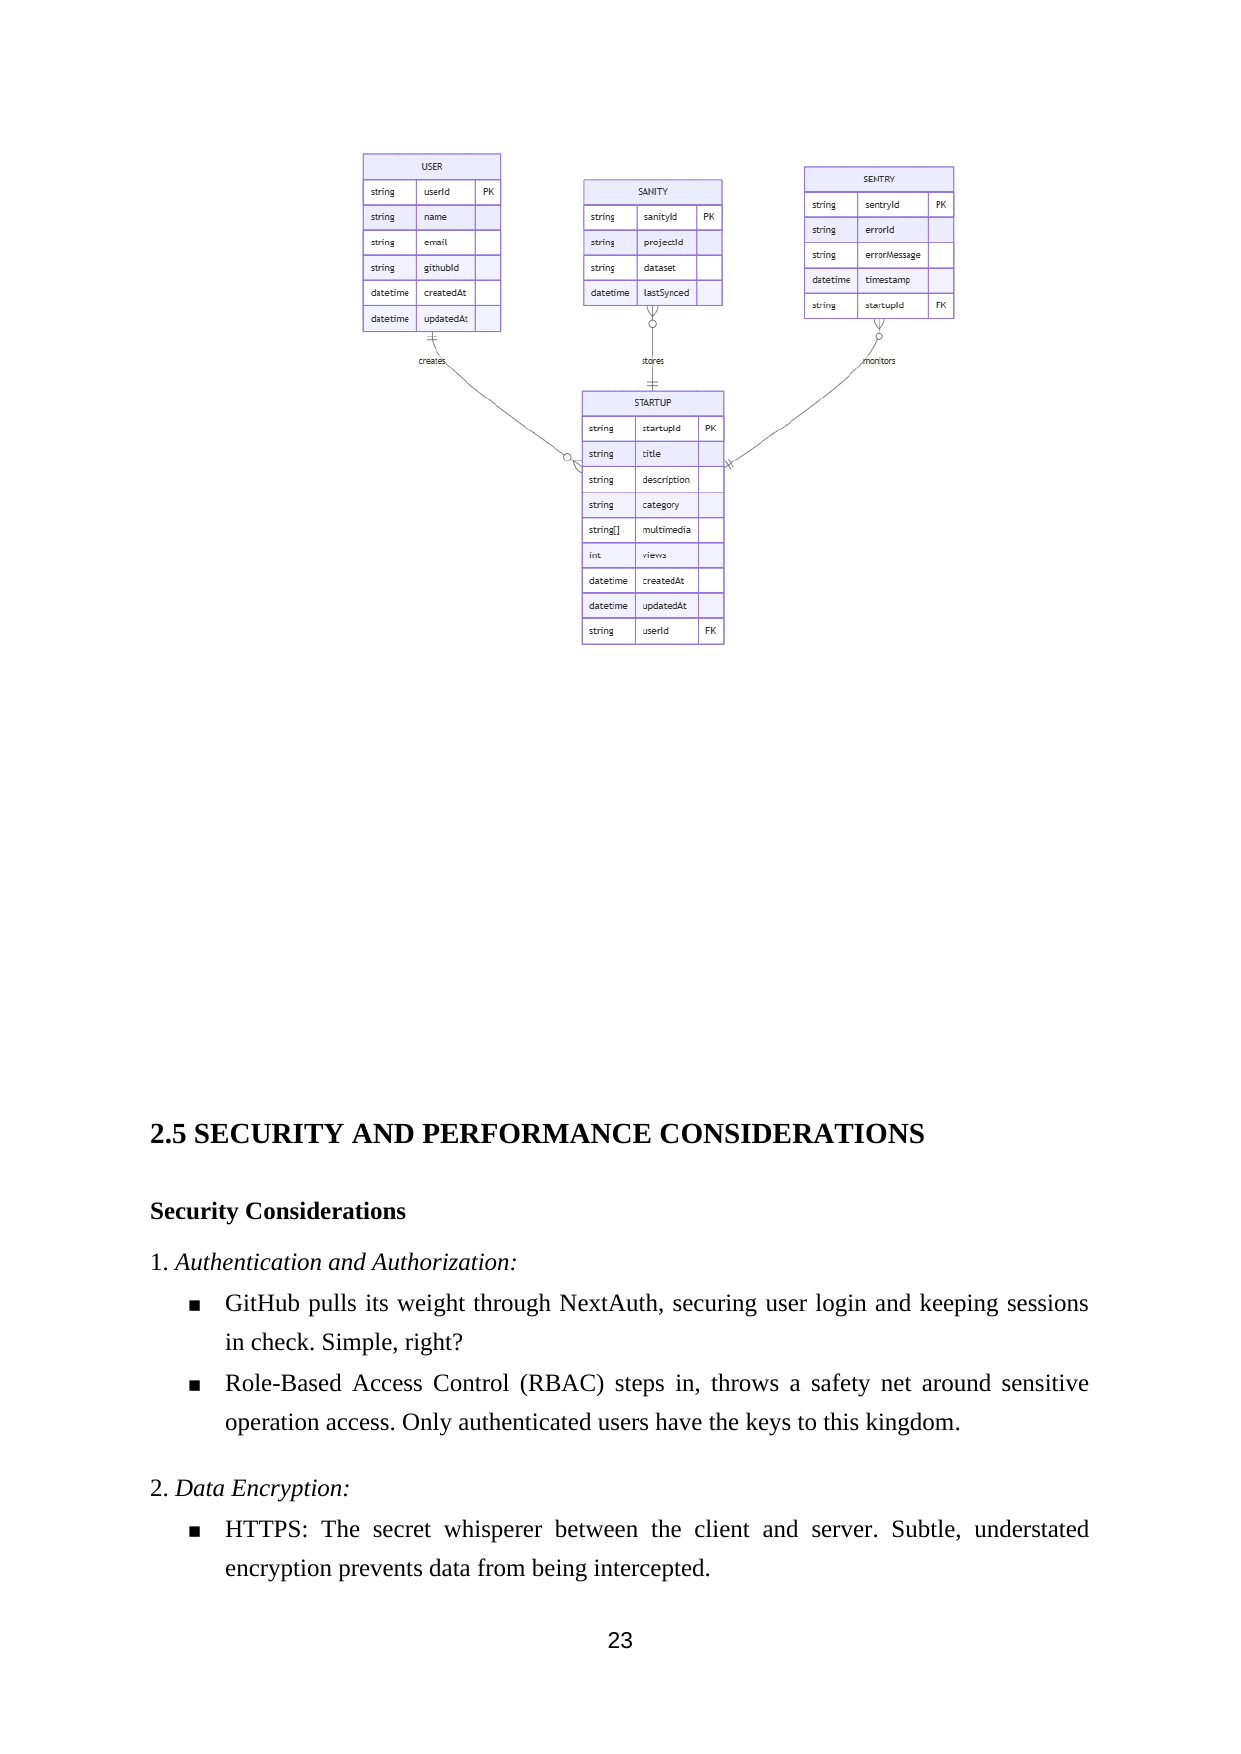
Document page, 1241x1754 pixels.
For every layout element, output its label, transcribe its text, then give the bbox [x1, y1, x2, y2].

list GitHub pulls its weight through NextAuth, securing user login and keeping sessions in check. Simple, right? [187, 1280, 1090, 1356]
subtitle 2.5 SECURITY AND PERFORMANCE CONSIDERATIONS [150, 1116, 1090, 1150]
text 2. Data Encryption: [150, 1473, 1090, 1502]
subtitle Security Considerations [150, 1196, 1090, 1225]
picture [230, 150, 1086, 648]
list Role-Based Access Control (RBAC) steps in, throws a safety net around sensitive operation access. Only authenticated users have the keys to this kingdom. [187, 1360, 1090, 1436]
list HTTPS: The secret whisperer between the client and server. Subtle, understated encryption prevents data from being intercepted. [187, 1506, 1090, 1582]
text 1. Authentication and Authorization: [150, 1247, 1090, 1276]
